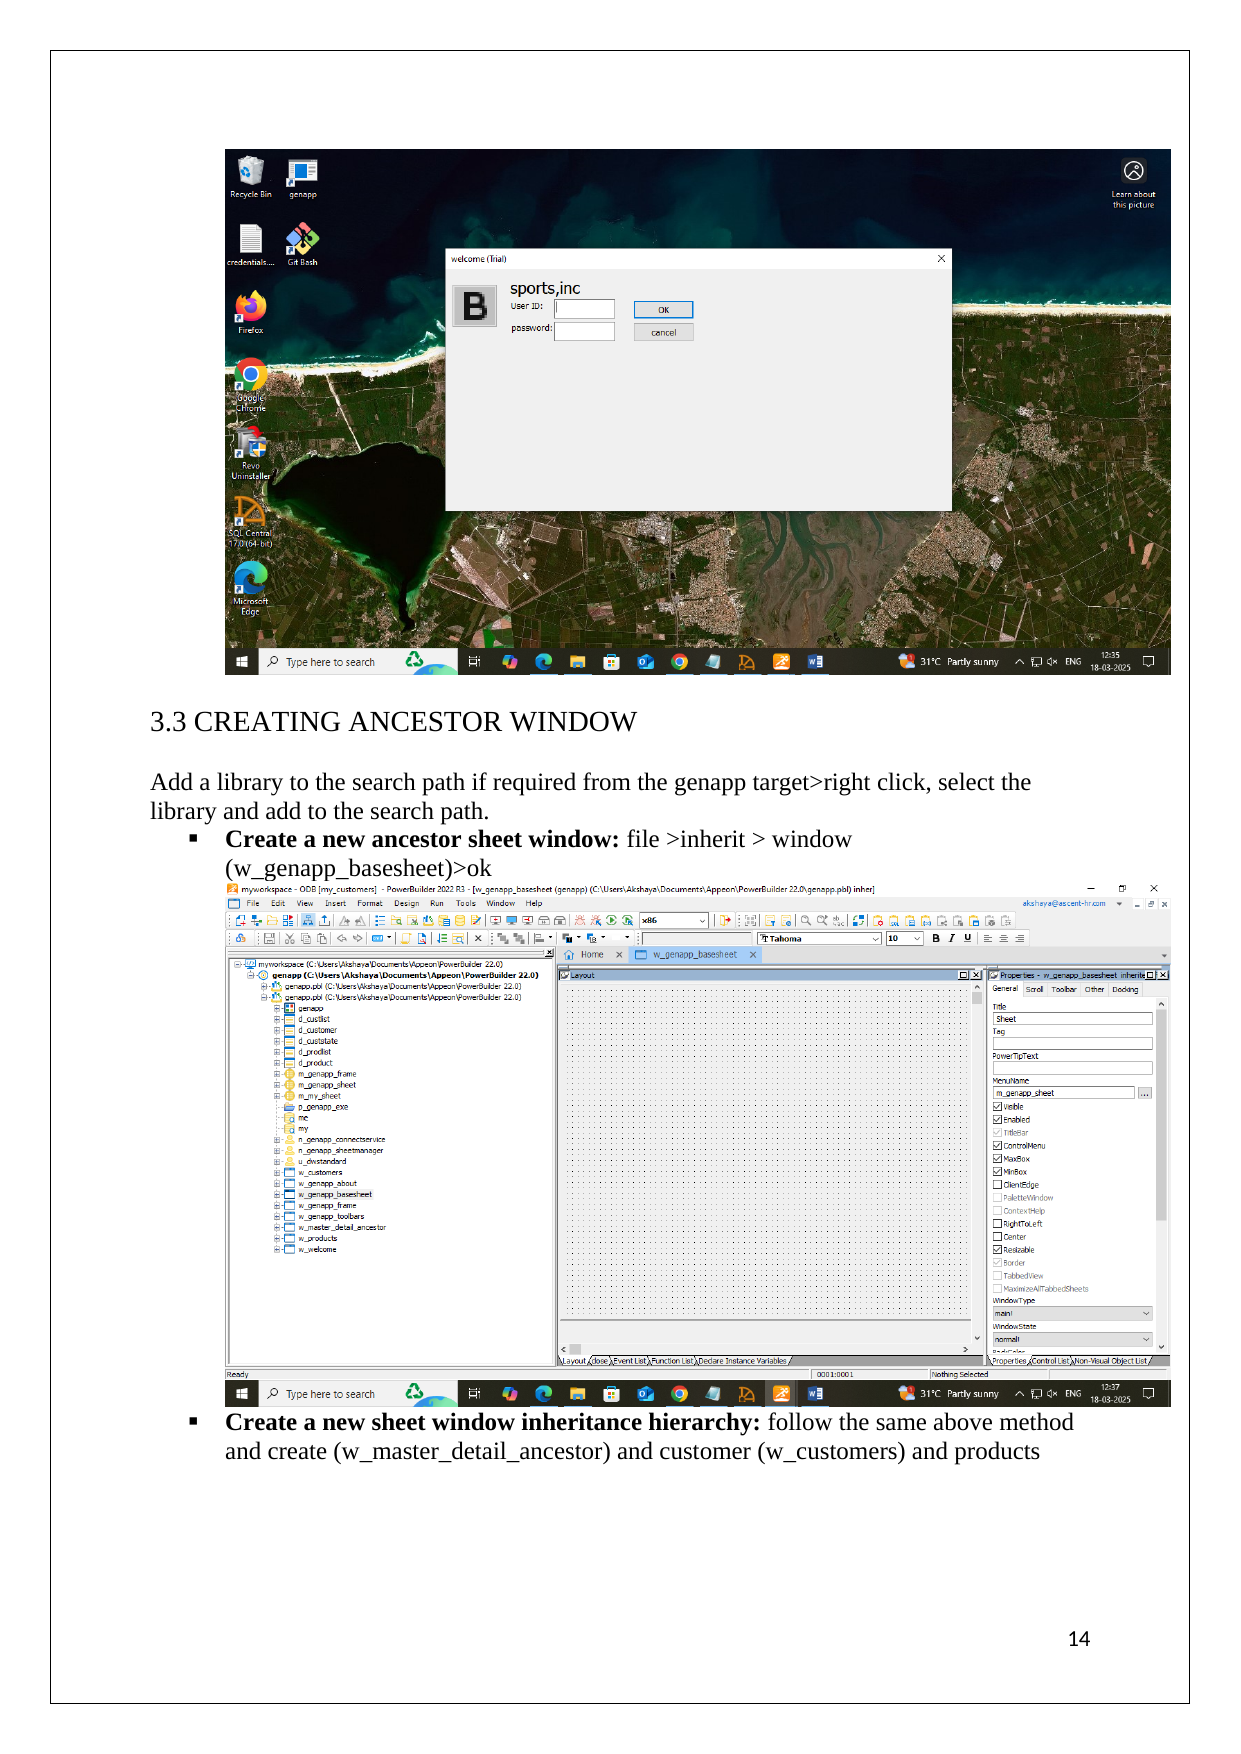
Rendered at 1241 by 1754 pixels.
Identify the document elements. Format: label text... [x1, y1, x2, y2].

picture [225, 149, 1171, 675]
text Add a library to the search path if required from the genapp target>right click, select the library and add to the search path. [150, 767, 1090, 824]
text 3.3 CREATING ANCESTOR WINDOW [150, 704, 1090, 738]
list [187, 1407, 1090, 1464]
picture [225, 881, 1171, 1407]
